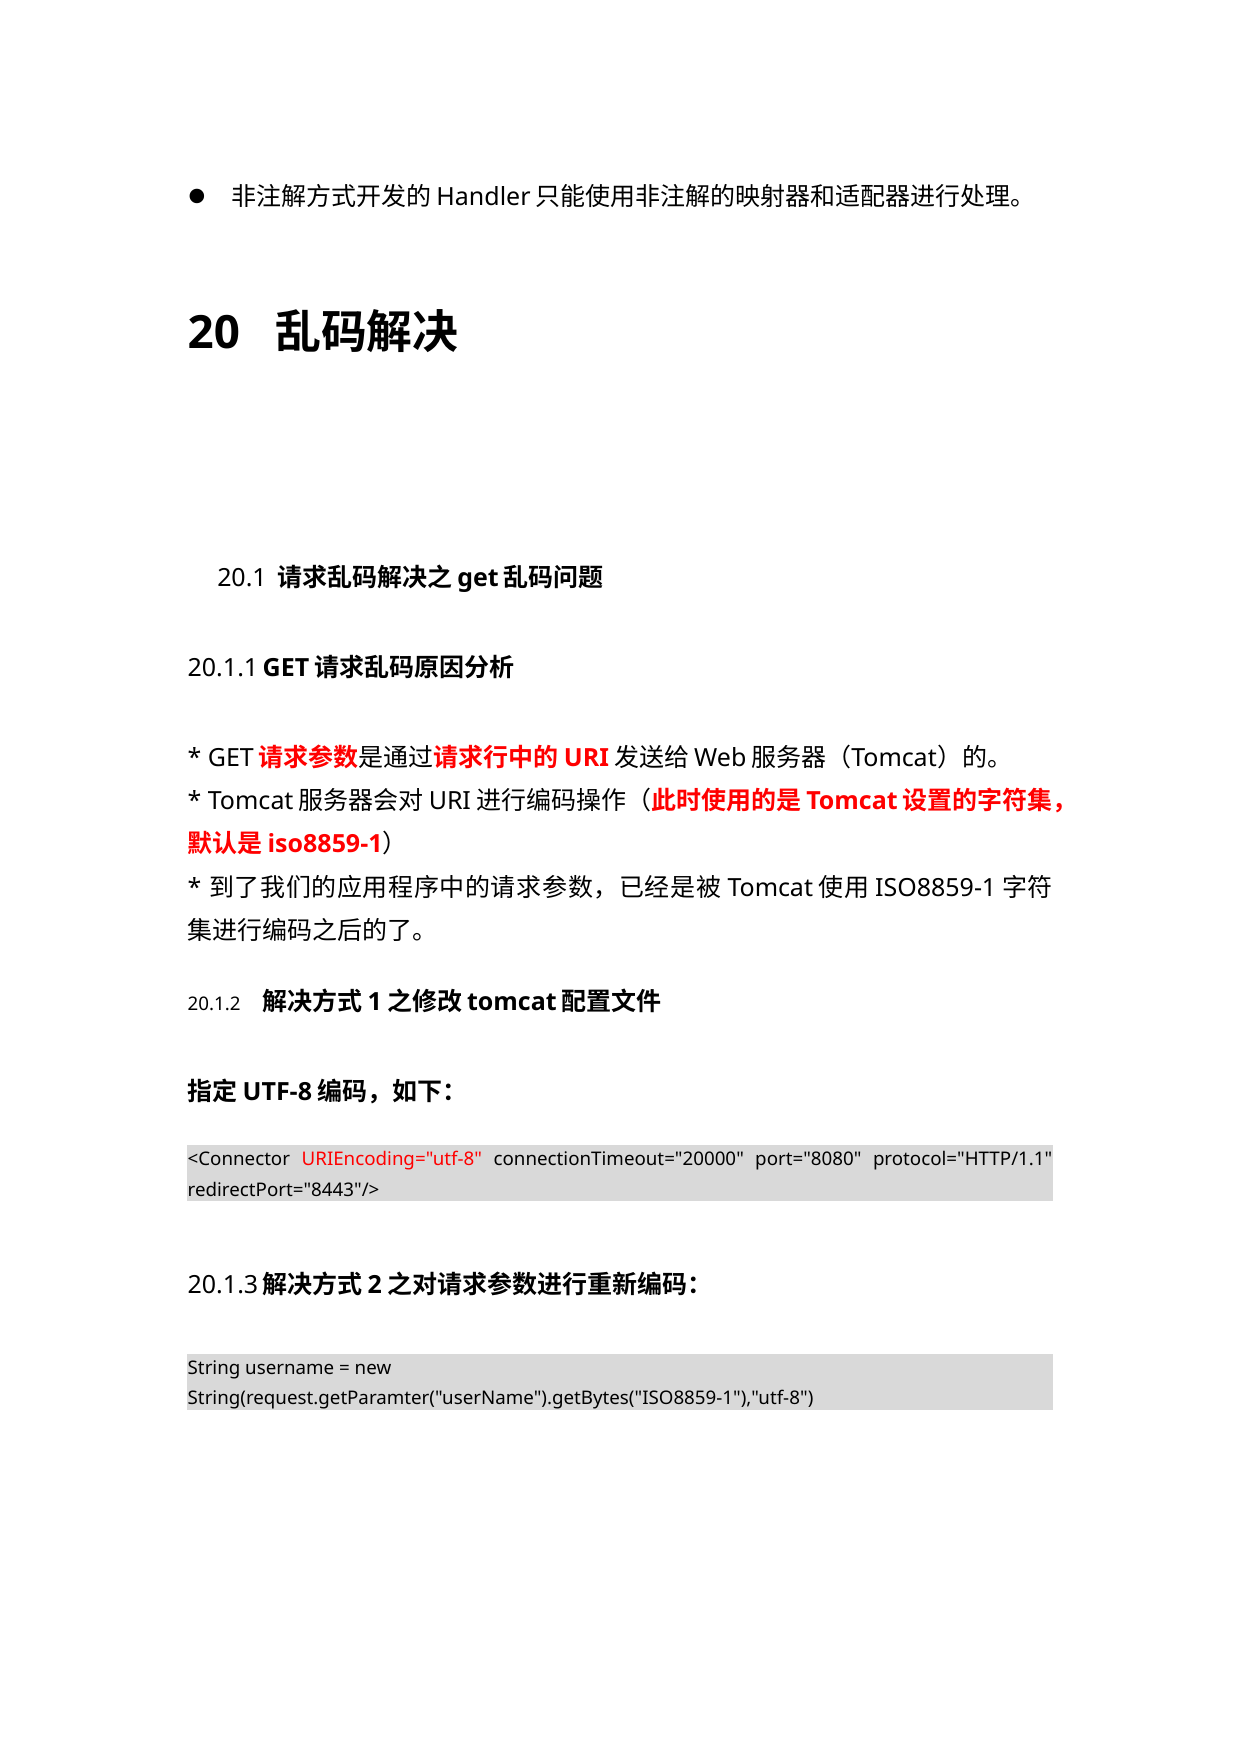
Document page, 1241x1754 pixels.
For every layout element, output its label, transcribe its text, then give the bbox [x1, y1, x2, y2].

text * 到了我们的应用程序中的请求参数，已经是被Tomcat使用ISO8859-1字符集进行编码之后的了。 [187, 867, 1053, 947]
text 指定UTF-8编码，如下： [187, 1071, 1053, 1107]
text * GET请求参数是通过请求行中的URI发送给Web服务器（Tomcat）的。 [187, 737, 1053, 773]
subtitle GET请求乱码原因分析 [187, 647, 1053, 683]
text <Connector URIEncoding="utf-8" connectionTimeout="20000" port="8080" protocol="HTTP/1.1" redirectPort="8443"/> [187, 1145, 1053, 1201]
subtitle 解决方式2之对请求参数进行重新编码： [187, 1264, 1053, 1300]
text String username = new [187, 1354, 1053, 1379]
text String(request.getParamter("userName").getBytes("ISO8859-1"),"utf-8") [187, 1384, 1053, 1410]
text * Tomcat服务器会对URI进行编码操作（此时使用的是Tomcat设置的字符集，默认是iso8859-1） [187, 781, 1053, 860]
subtitle 乱码解决 [187, 295, 1053, 361]
list 非注解方式开发的Handler只能使用非注解的映射器和适配器进行处理。 [187, 162, 1053, 227]
subtitle 请求乱码解决之get乱码问题 [217, 557, 1053, 594]
subtitle 解决方式1之修改tomcat配置文件 [187, 981, 1053, 1018]
